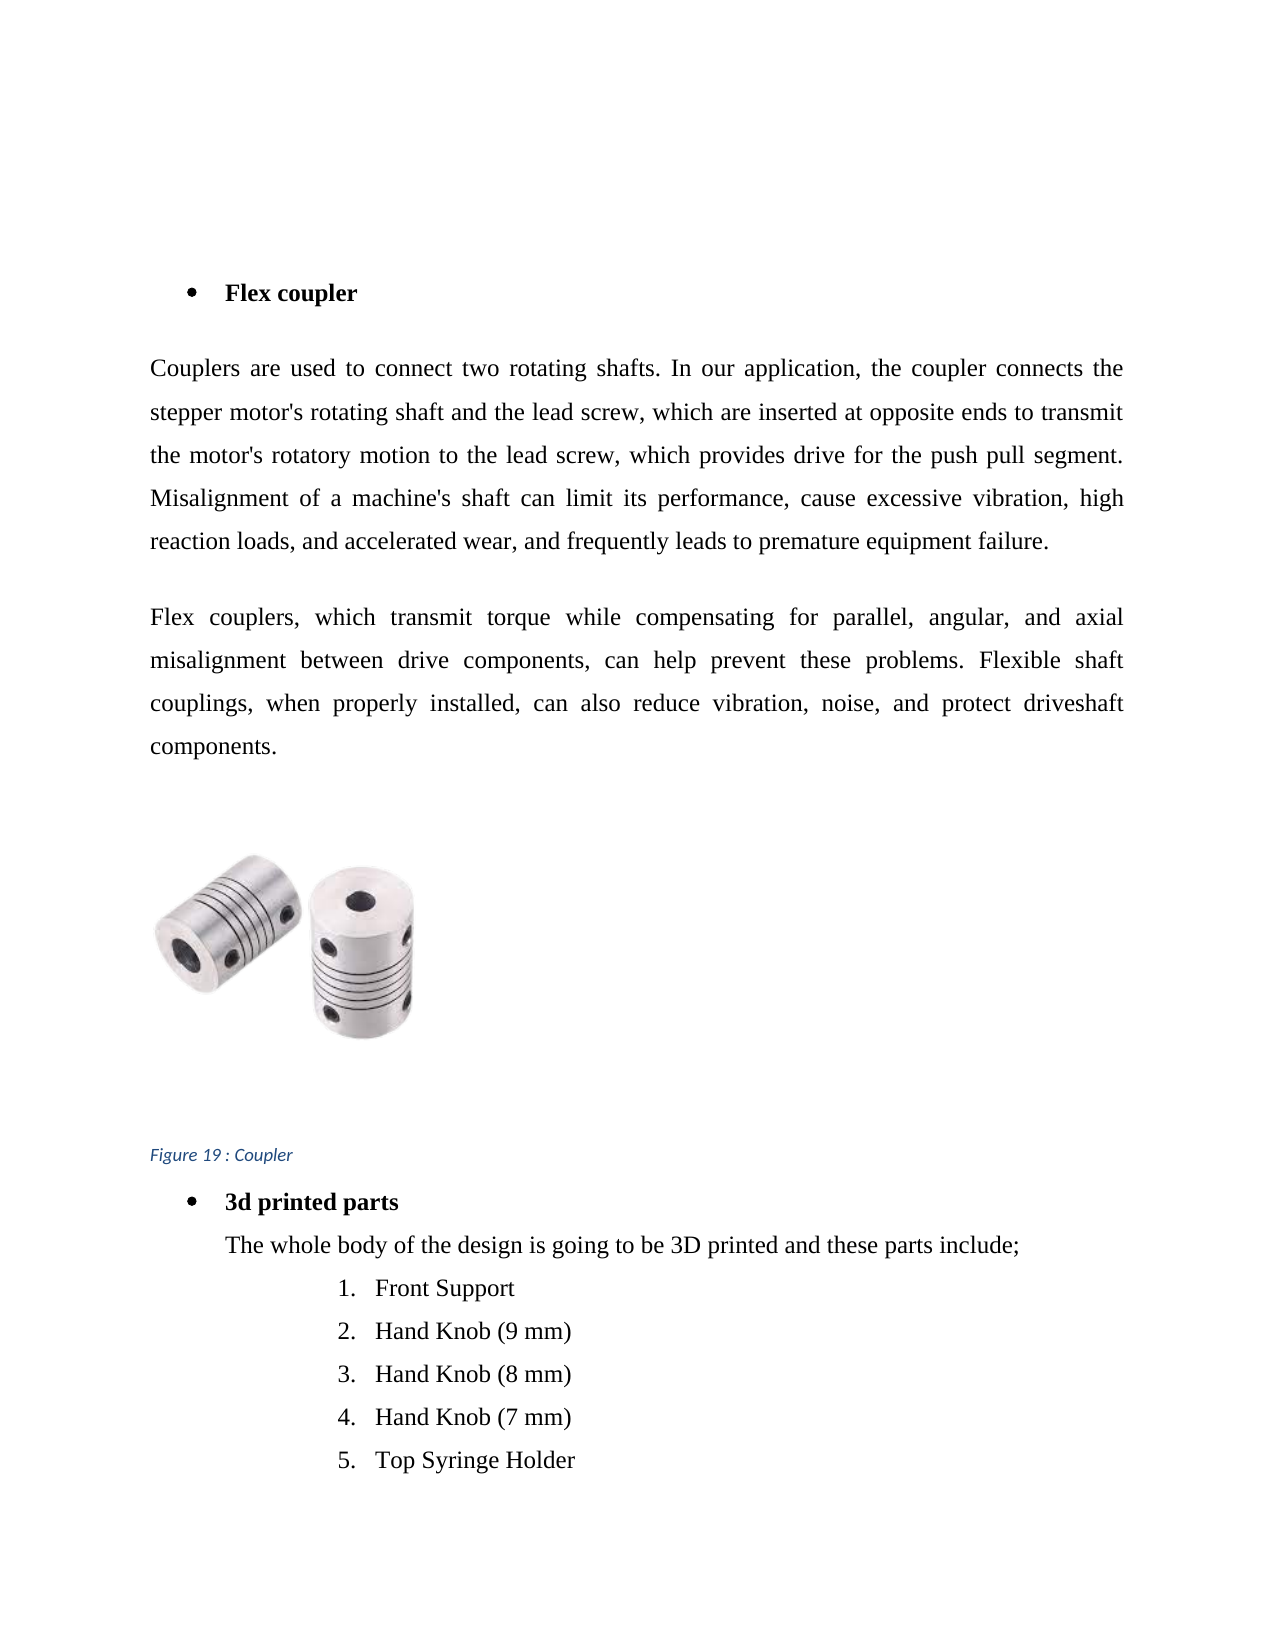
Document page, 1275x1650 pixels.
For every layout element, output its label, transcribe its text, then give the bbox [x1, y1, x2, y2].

text Flex couplers, which transmit torque while compensating for parallel, angular, and axial misalignment between drive components, can help prevent these problems. Flexible shaft couplings, when properly installed, can also reduce vibration, noise, and protect driveshaft components. [150, 602, 1125, 760]
text Couplers are used to connect two rotating shafts. In our application, the coupler connects the stepper motor's rotating shaft and the lead screw, which are inserted at opposite ends to transmit the motor's rotatory motion to the lead screw, which provides drive for the push pull segment. Misalignment of a machine's shaft can limit its performance, cause excessive vibration, high reaction loads, and accelerated wear, and frequently leads to premature equipment failure. [150, 353, 1125, 555]
text Figure 19 : Coupler [150, 1143, 1125, 1166]
list Top Syringe Holder [337, 1445, 1125, 1474]
list Hand Knob (7 mm) [337, 1402, 1125, 1431]
list Front Support [337, 1273, 1125, 1302]
list 3d printed parts [187, 1187, 1125, 1215]
list Hand Knob (9 mm) [337, 1316, 1125, 1345]
list Flex coupler [187, 278, 1125, 306]
list The whole body of the design is going to be 3D printed and these parts include; [225, 1230, 1125, 1258]
list Hand Knob (8 mm) [337, 1359, 1125, 1388]
picture [150, 807, 439, 1097]
